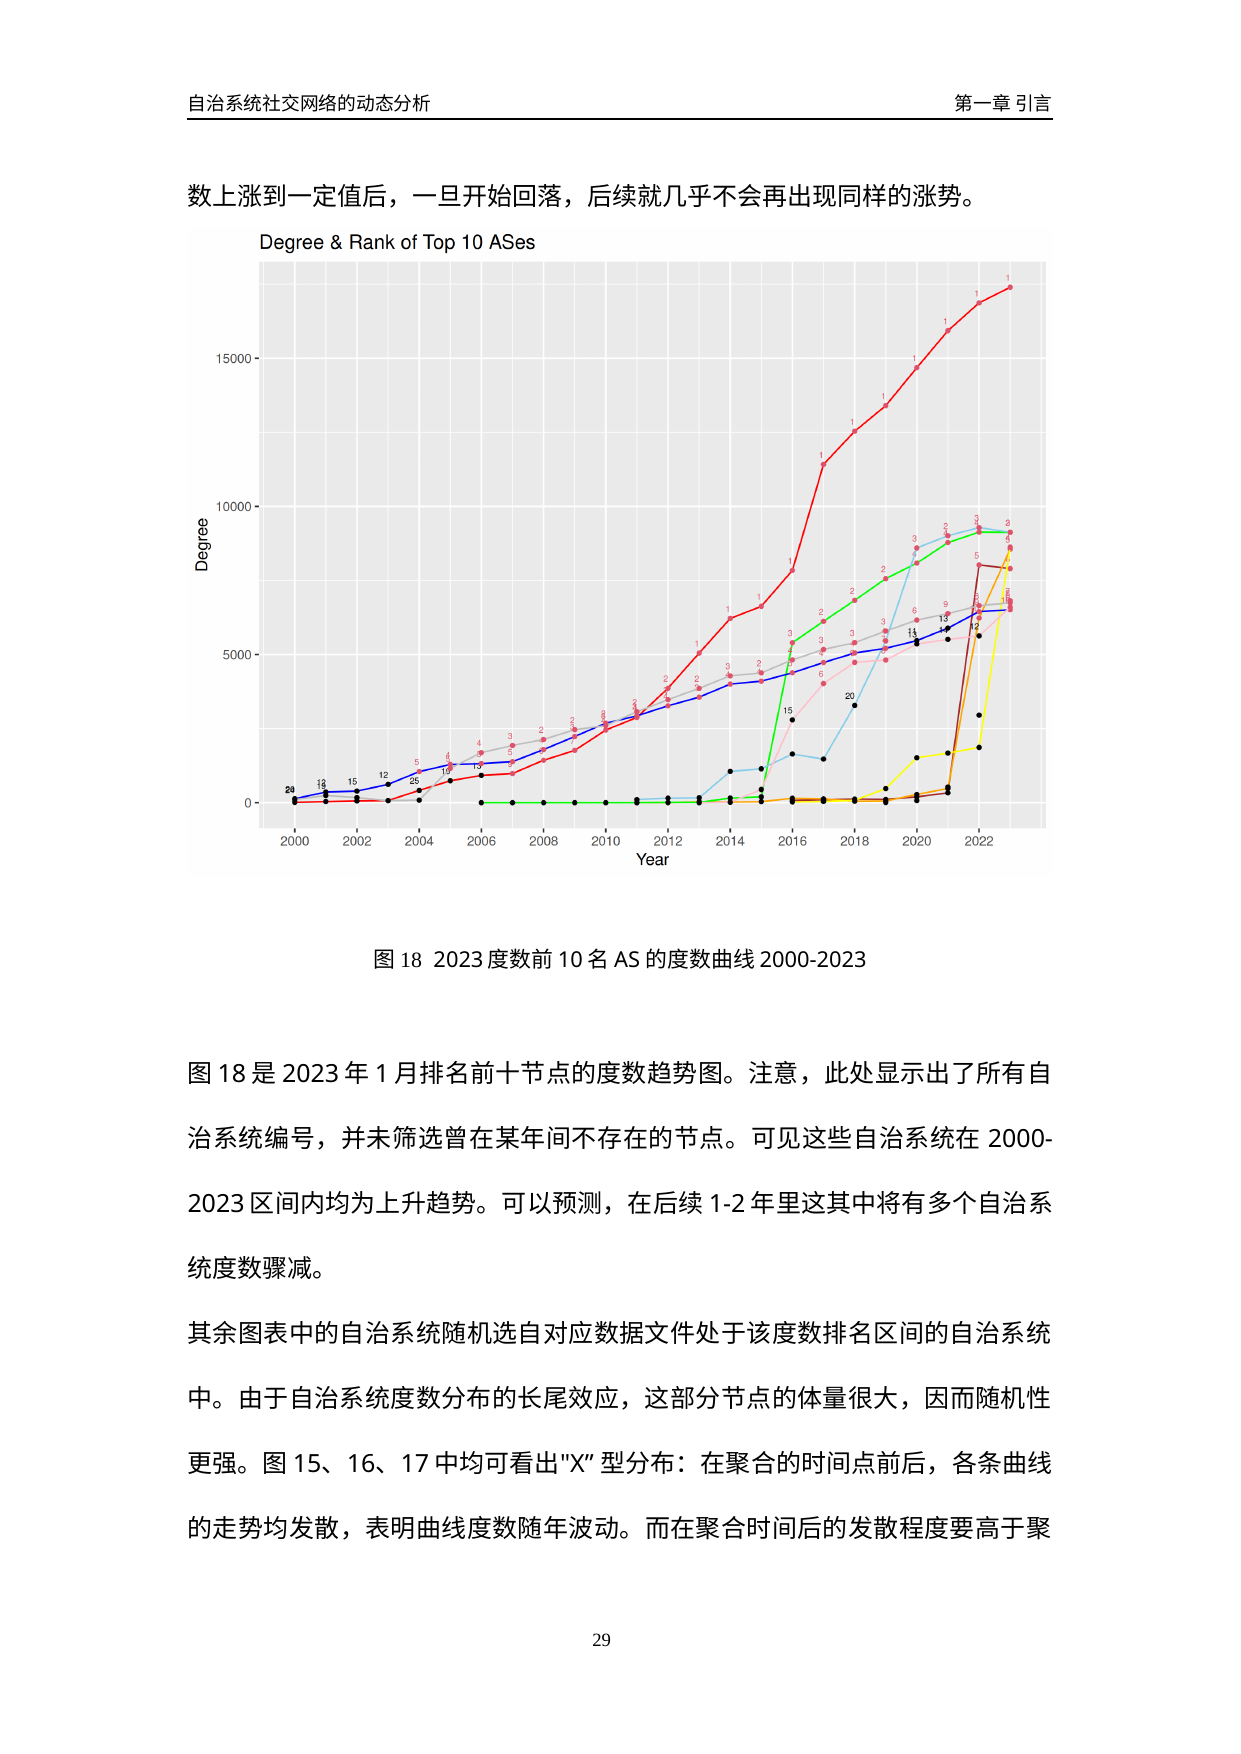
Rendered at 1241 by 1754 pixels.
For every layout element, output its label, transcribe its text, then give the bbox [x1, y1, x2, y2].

text 图18 2023度数前10名 AS 的度数曲线2000-2023 [187, 942, 1053, 974]
picture [187, 227, 1053, 877]
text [187, 162, 1053, 227]
text 图18是2023年1月排名前十节点的度数趋势图。注意，此处显示出了所有自治系统编号，并未筛选曾在某年间不存在的节点。可见这些自治系统在2000-2023区间内均为上升趋势。可以预测，在后续1-2年里这其中将有多个自治系统度数骤减。 [187, 1039, 1053, 1299]
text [187, 1299, 1053, 1559]
